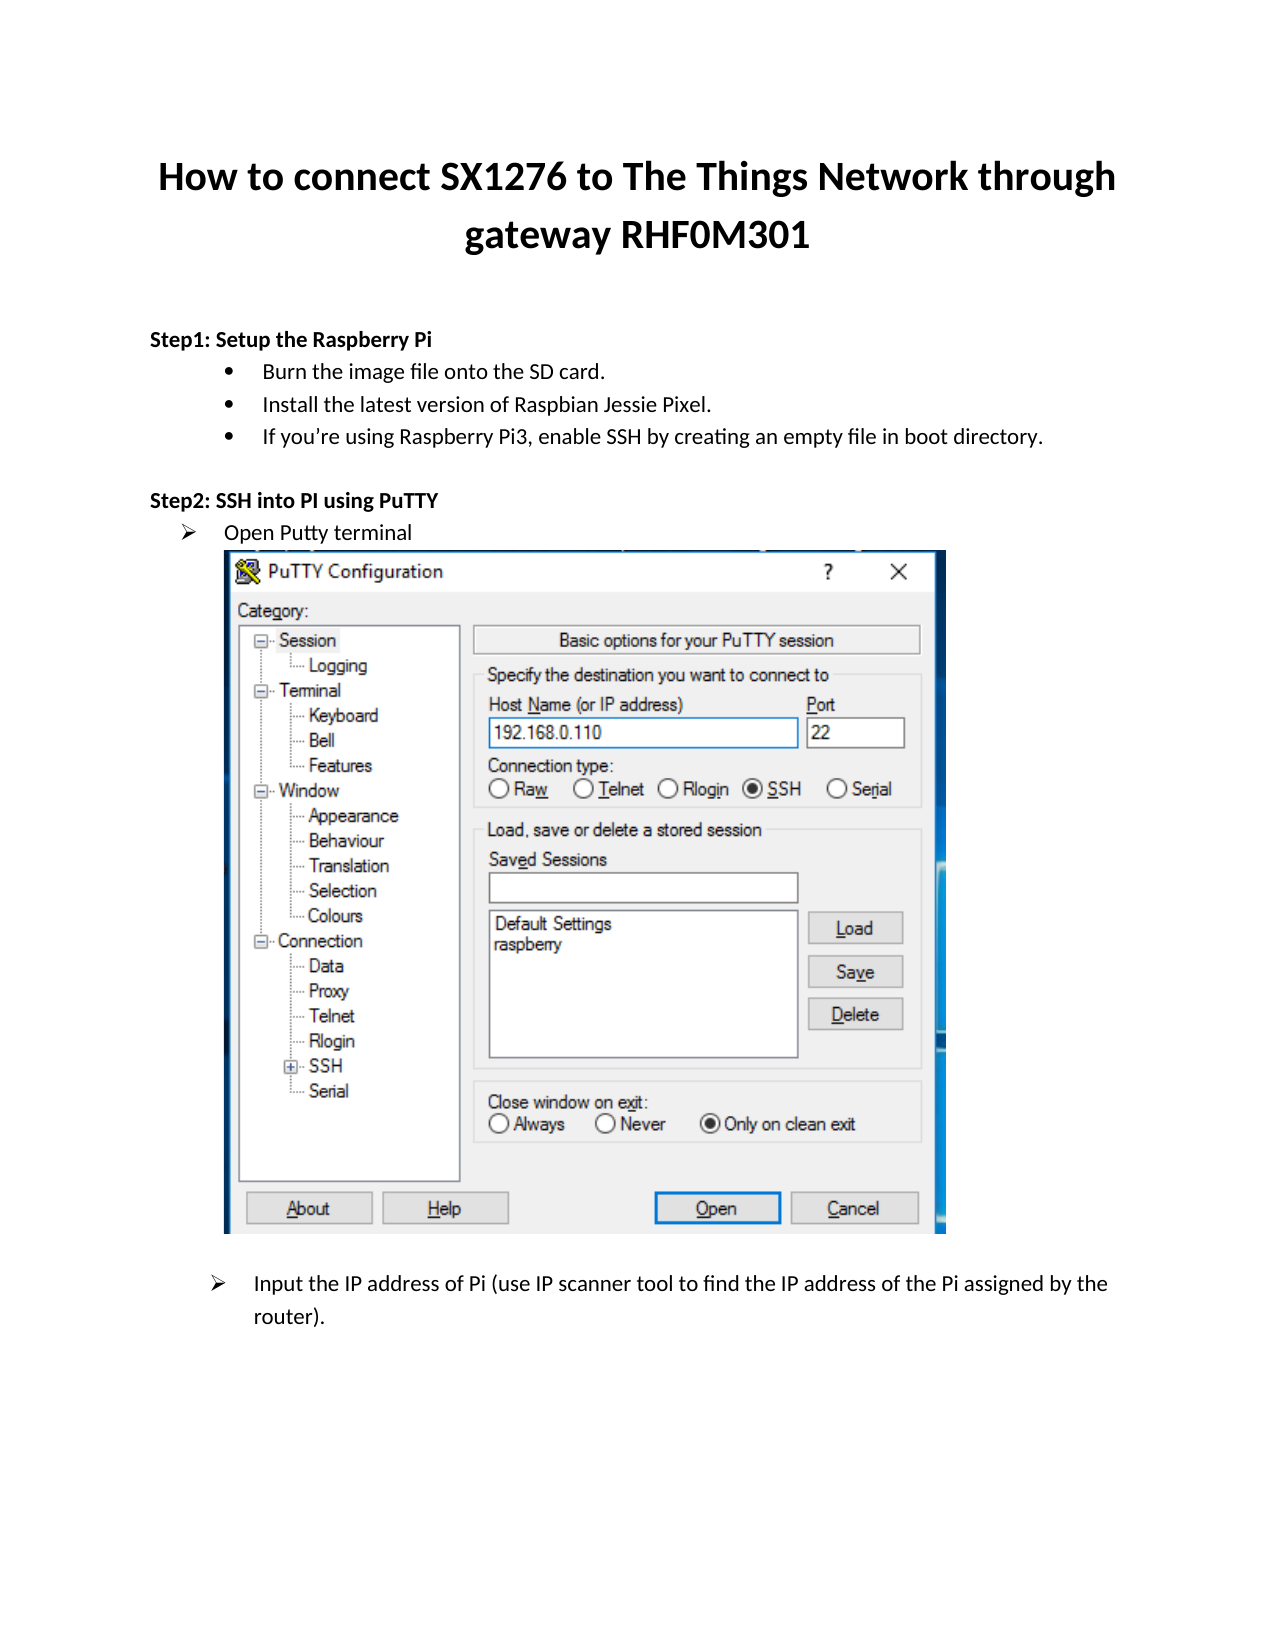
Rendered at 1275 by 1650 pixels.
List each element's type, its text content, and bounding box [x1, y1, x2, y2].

text How to connect SX1276 to The Things Network through gateway RHF0M301 [150, 150, 1125, 259]
list If you’re using Raspberry Pi3, enable SSH by creating an empty file in boot directory. [225, 422, 1125, 450]
list Open Putty terminal [179, 518, 1125, 546]
picture [942, 996, 946, 1011]
list Input the IP address of Pi (use IP scanner tool to find the IP address of the Pi assigned by the router). [209, 1269, 1125, 1330]
picture [223, 550, 946, 1234]
list Install the latest version of Raspbian Jessie Pixel. [225, 390, 1125, 418]
list Burn the image file onto the SD card. [225, 357, 1125, 386]
text Step2: SSH into PI using PuTTY [150, 486, 1125, 514]
picture [941, 955, 946, 982]
text Step1: Setup the Raspberry Pi [150, 325, 1125, 353]
